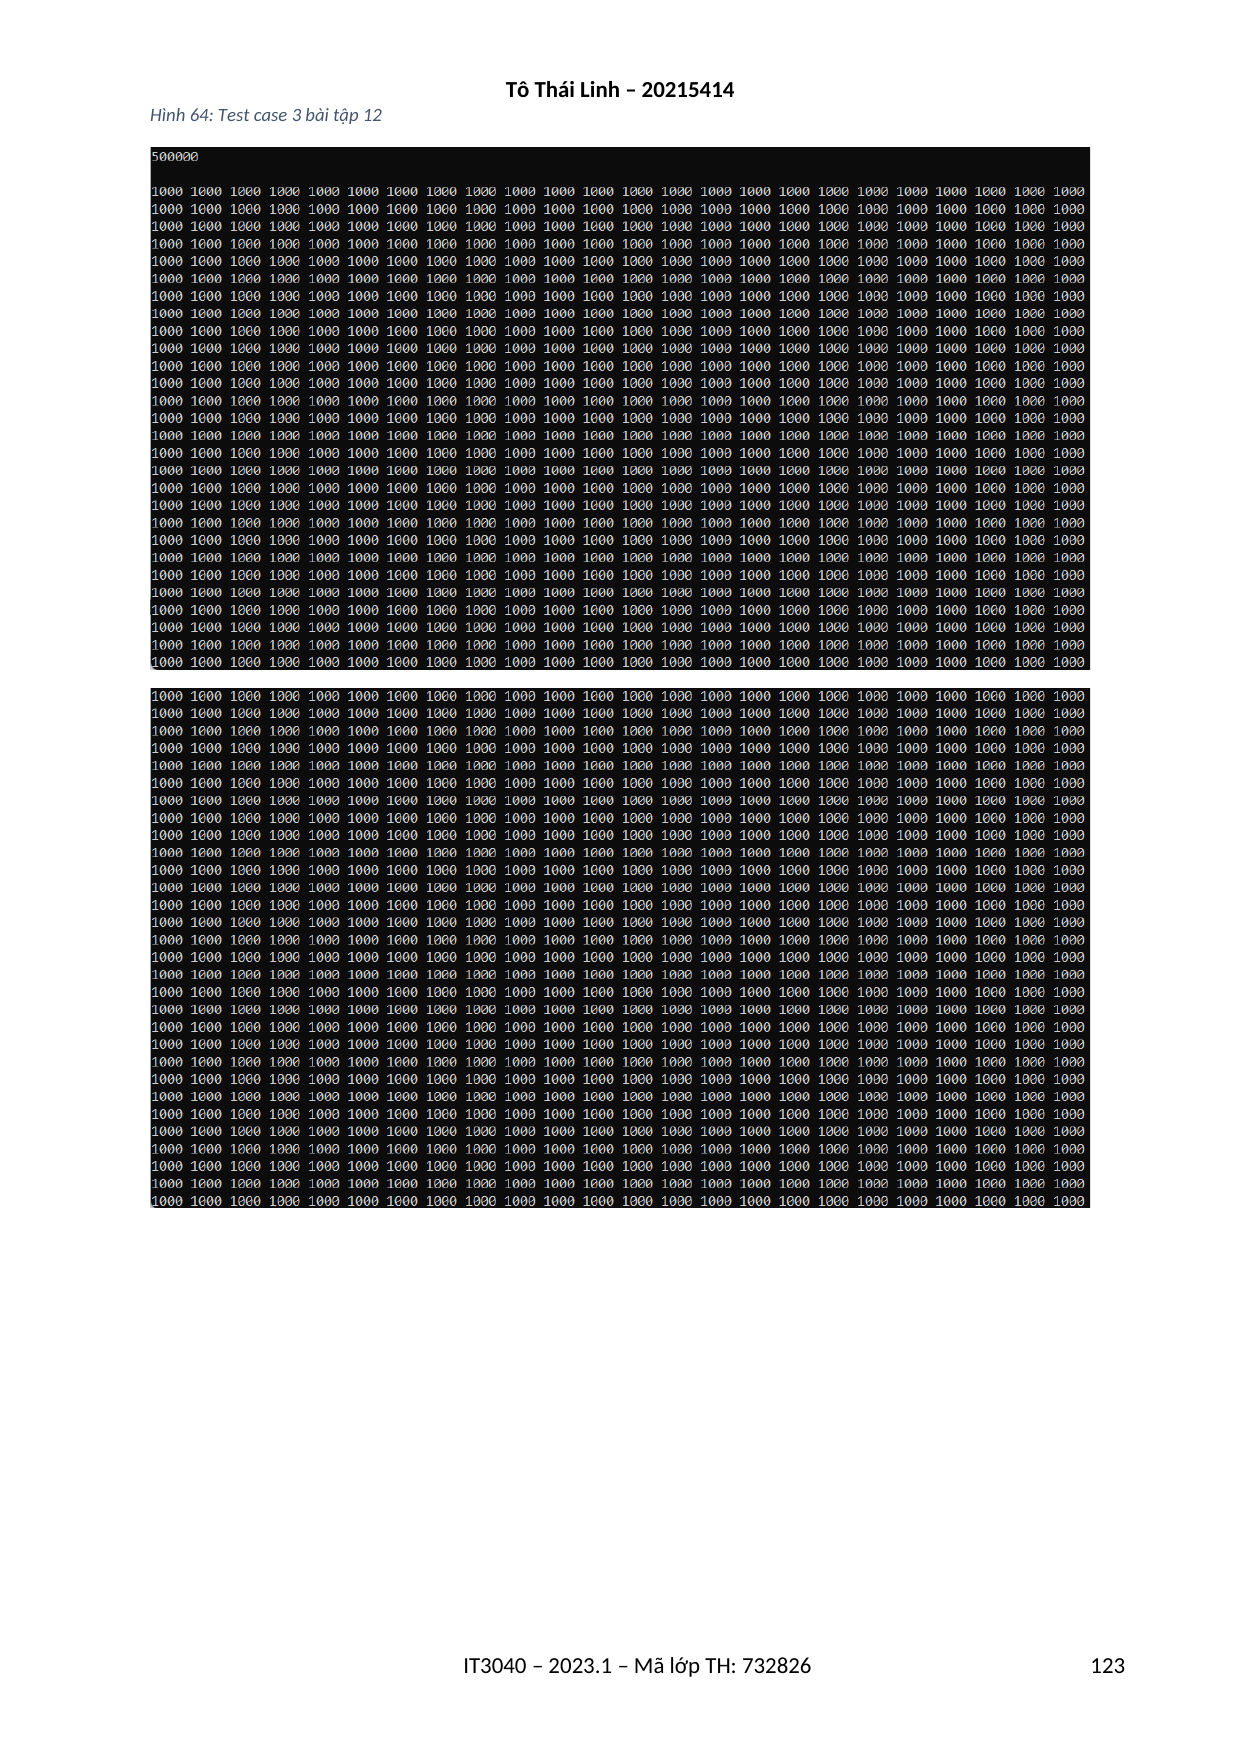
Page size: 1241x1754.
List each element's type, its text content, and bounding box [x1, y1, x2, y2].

picture [150, 688, 1091, 1208]
picture [150, 147, 1091, 670]
